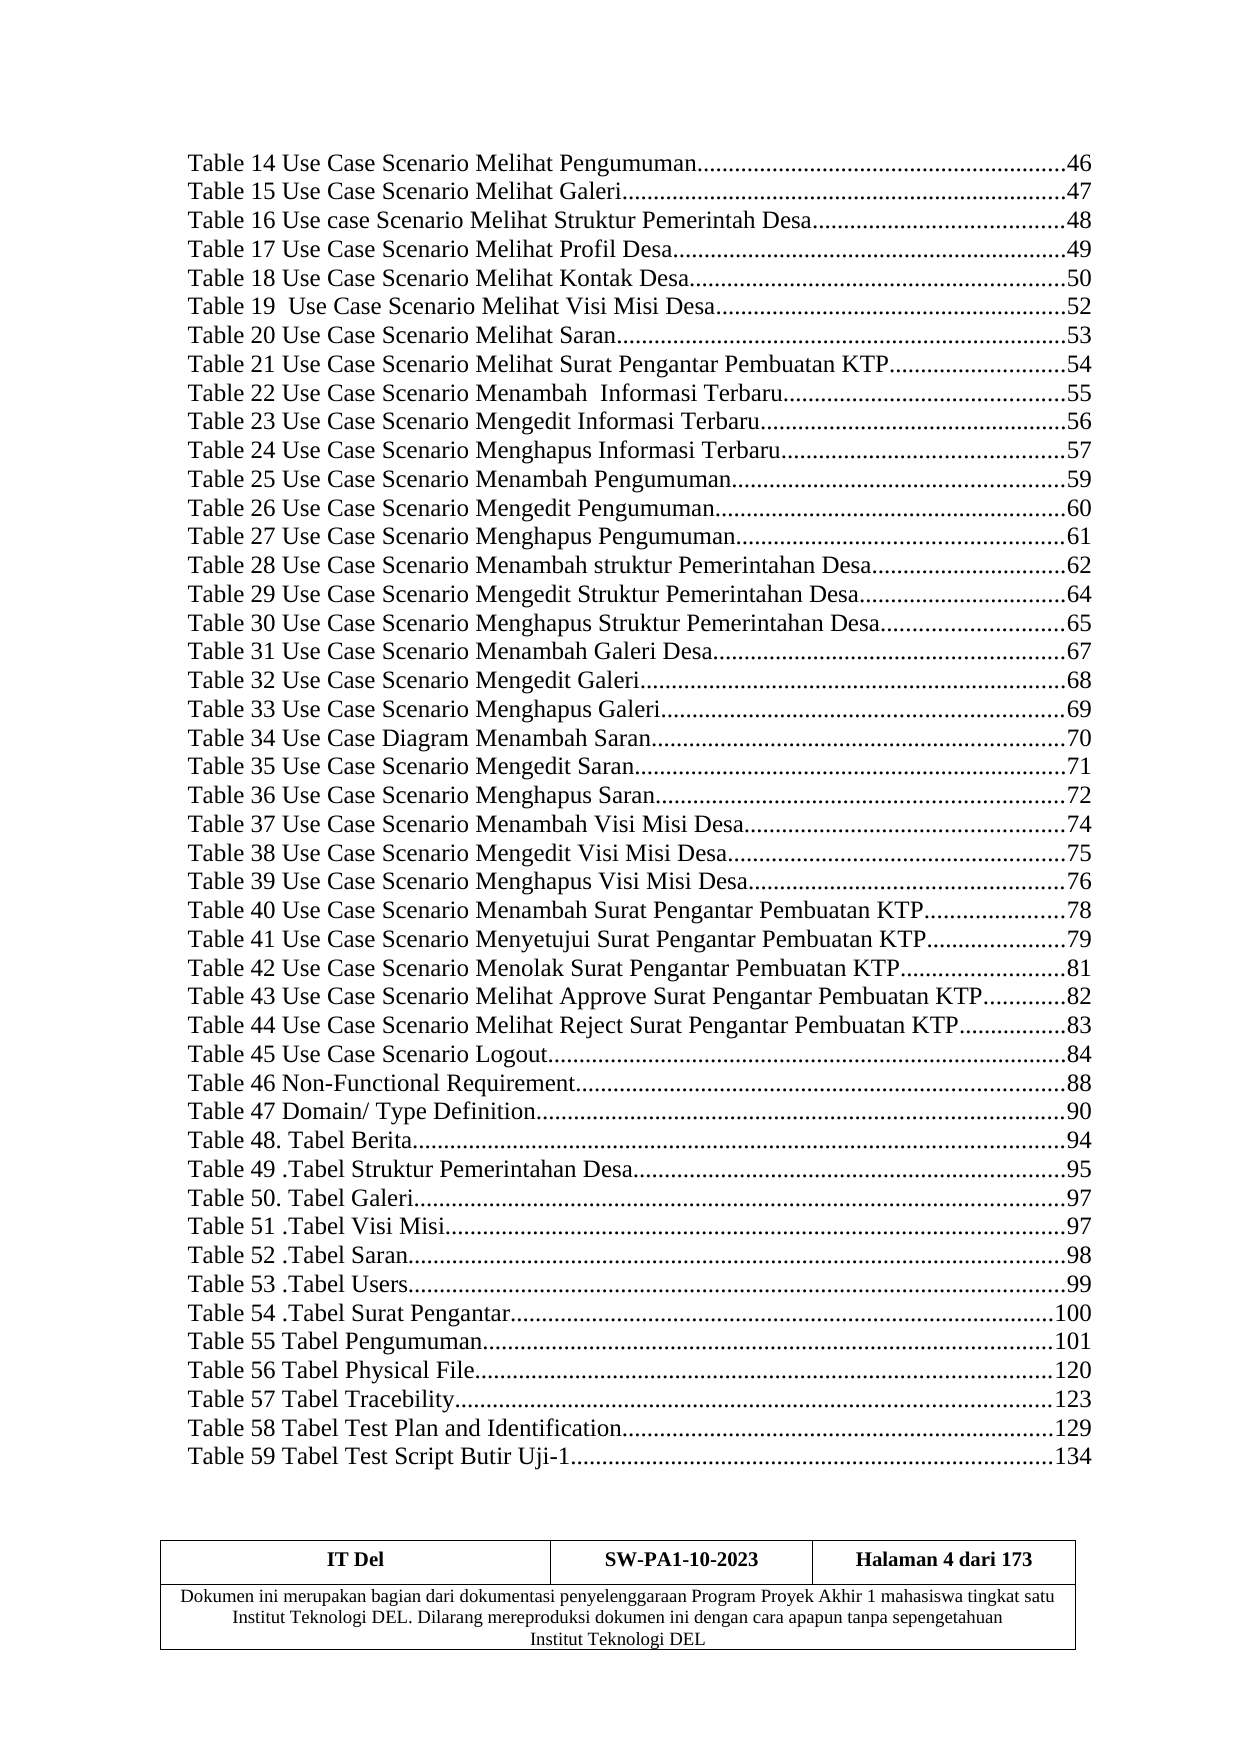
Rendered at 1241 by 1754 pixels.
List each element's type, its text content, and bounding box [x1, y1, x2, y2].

text Table 45 Use Case Scenario Logout 84 [187, 1039, 1092, 1068]
text Table 23 Use Case Scenario Mengedit Informasi Terbaru 56 [187, 406, 1092, 435]
text Table 29 Use Case Scenario Mengedit Struktur Pemerintahan Desa 64 [187, 579, 1092, 608]
text Table 56 Tabel Physical File 120 [187, 1355, 1092, 1384]
text Table 57 Tabel Tracebility 123 [187, 1384, 1092, 1413]
text Table 48. Tabel Berita 94 [187, 1125, 1092, 1154]
text Table 59 Tabel Test Script Butir Uji-1 134 [187, 1441, 1092, 1470]
text Table 46 Non-Functional Requirement 88 [187, 1068, 1092, 1096]
text Table 55 Tabel Pengumuman 101 [187, 1326, 1092, 1355]
text Table 51 .Tabel Visi Misi 97 [187, 1211, 1092, 1240]
text Table 30 Use Case Scenario Menghapus Struktur Pemerintahan Desa 65 [187, 608, 1092, 636]
text Table 33 Use Case Scenario Menghapus Galeri 69 [187, 694, 1092, 723]
text Table 52 .Tabel Saran 98 [187, 1240, 1092, 1269]
text Table 27 Use Case Scenario Menghapus Pengumuman 61 [187, 521, 1092, 550]
text Table 34 Use Case Diagram Menambah Saran 70 [187, 723, 1092, 751]
text Table 19 Use Case Scenario Melihat Visi Misi Desa 52 [187, 291, 1092, 320]
text Table 21 Use Case Scenario Melihat Surat Pengantar Pembuatan KTP 54 [187, 349, 1092, 378]
text Table 39 Use Case Scenario Menghapus Visi Misi Desa 76 [187, 866, 1092, 895]
text Table 37 Use Case Scenario Menambah Visi Misi Desa 74 [187, 809, 1092, 838]
text Table 22 Use Case Scenario Menambah Informasi Terbaru 55 [187, 378, 1092, 406]
text Table 20 Use Case Scenario Melihat Saran 53 [187, 320, 1092, 349]
text Table 26 Use Case Scenario Mengedit Pengumuman 60 [187, 493, 1092, 521]
text Table 41 Use Case Scenario Menyetujui Surat Pengantar Pembuatan KTP 79 [187, 924, 1092, 953]
text Table 35 Use Case Scenario Mengedit Saran 71 [187, 751, 1092, 780]
text Table 40 Use Case Scenario Menambah Surat Pengantar Pembuatan KTP 78 [187, 895, 1092, 924]
text Table 50. Tabel Galeri 97 [187, 1183, 1092, 1211]
text Table 49 .Tabel Struktur Pemerintahan Desa 95 [187, 1154, 1092, 1183]
text Table 14 Use Case Scenario Melihat Pengumuman 46 [187, 148, 1092, 176]
text Table 36 Use Case Scenario Menghapus Saran 72 [187, 780, 1092, 809]
text Table 25 Use Case Scenario Menambah Pengumuman 59 [187, 464, 1092, 493]
text Table 43 Use Case Scenario Melihat Approve Surat Pengantar Pembuatan KTP 82 [187, 981, 1092, 1010]
text Table 44 Use Case Scenario Melihat Reject Surat Pengantar Pembuatan KTP 83 [187, 1010, 1092, 1039]
text Table 42 Use Case Scenario Menolak Surat Pengantar Pembuatan KTP 81 [187, 953, 1092, 981]
text Table 15 Use Case Scenario Melihat Galeri 47 [187, 176, 1092, 205]
text Table 53 .Tabel Users 99 [187, 1269, 1092, 1298]
text Table 32 Use Case Scenario Mengedit Galeri 68 [187, 665, 1092, 694]
text Table 18 Use Case Scenario Melihat Kontak Desa 50 [187, 263, 1092, 291]
text Table 16 Use case Scenario Melihat Struktur Pemerintah Desa 48 [187, 205, 1092, 234]
text Table 47 Domain/ Type Definition 90 [187, 1096, 1092, 1125]
text Table 58 Tabel Test Plan and Identification 129 [187, 1413, 1092, 1441]
text Table 38 Use Case Scenario Mengedit Visi Misi Desa 75 [187, 838, 1092, 866]
text Table 31 Use Case Scenario Menambah Galeri Desa 67 [187, 636, 1092, 665]
text Table 54 .Tabel Surat Pengantar 100 [187, 1298, 1092, 1326]
text Table 17 Use Case Scenario Melihat Profil Desa 49 [187, 234, 1092, 263]
text Table 24 Use Case Scenario Menghapus Informasi Terbaru 57 [187, 435, 1092, 464]
text Table 28 Use Case Scenario Menambah struktur Pemerintahan Desa 62 [187, 550, 1092, 579]
